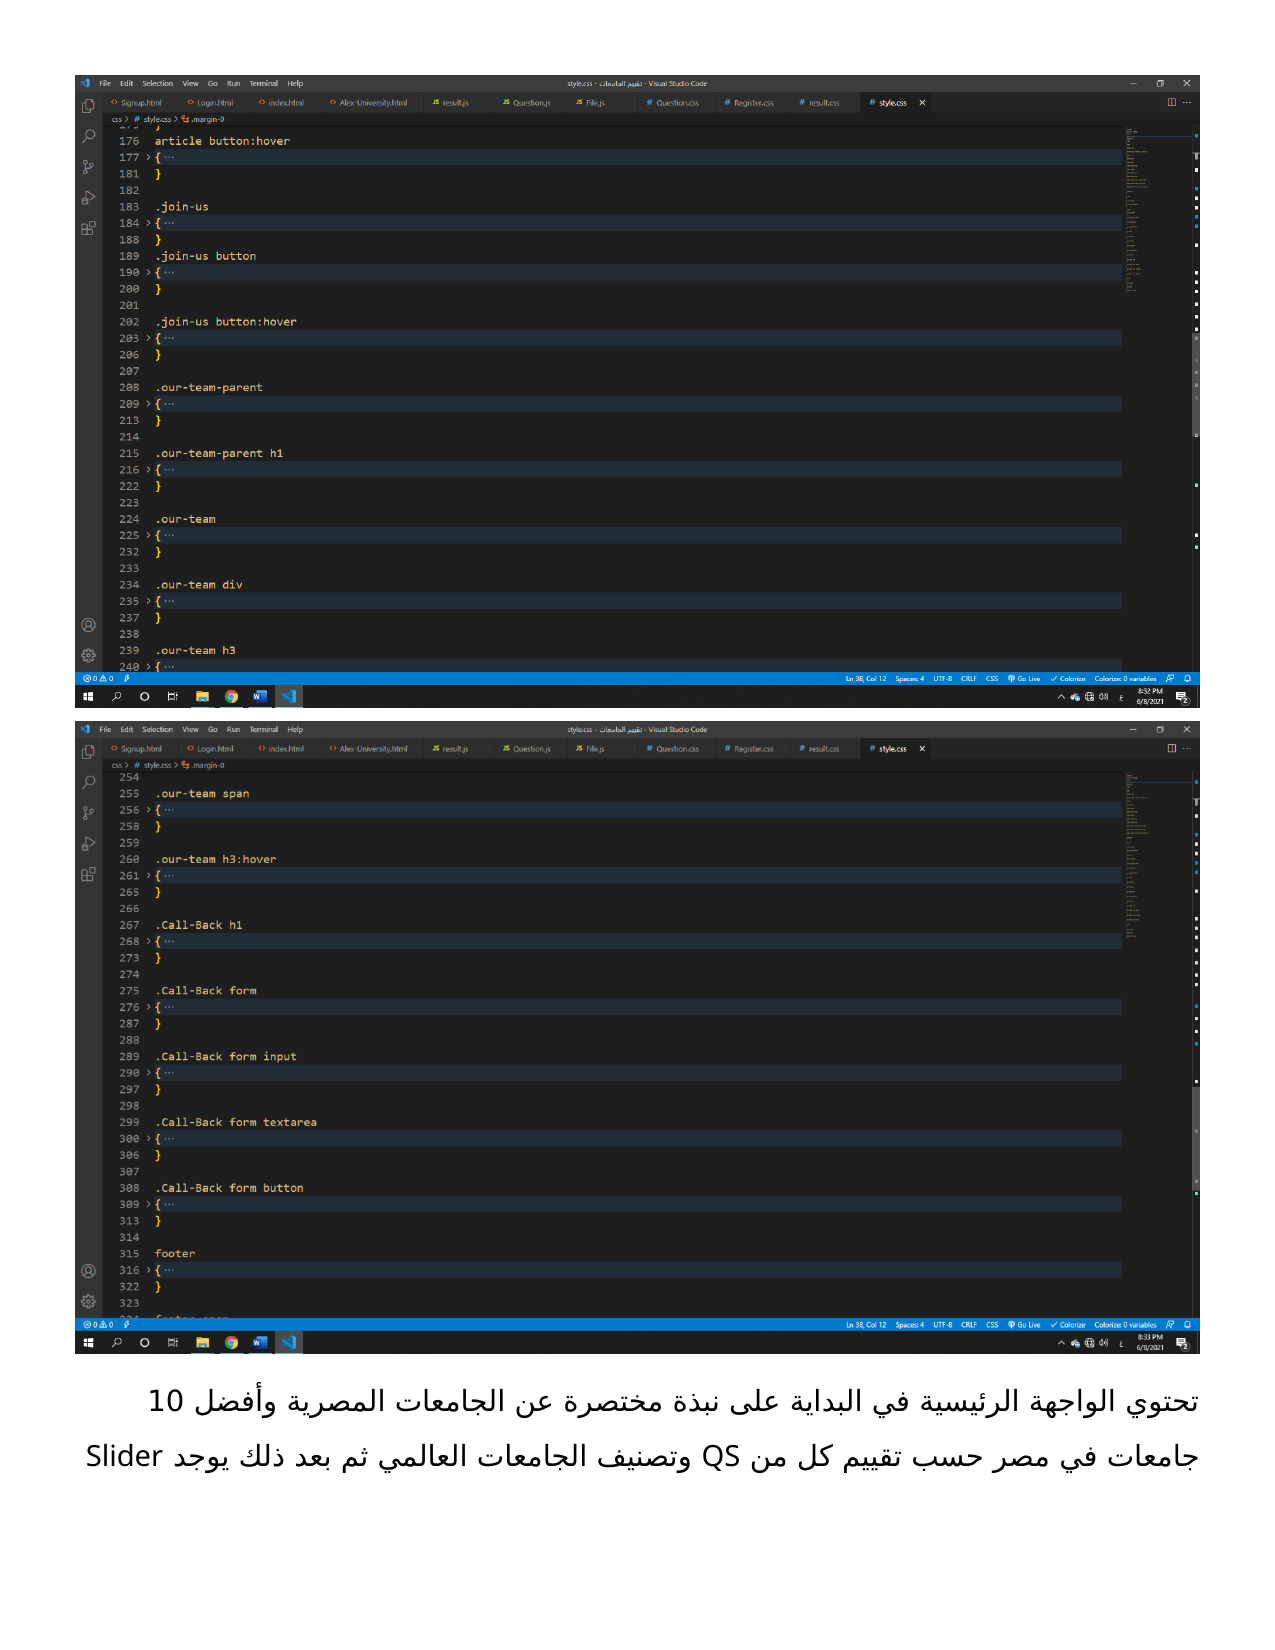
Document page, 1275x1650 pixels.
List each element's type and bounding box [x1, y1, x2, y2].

picture [75, 75, 1200, 708]
text [75, 1384, 1200, 1475]
picture [75, 721, 1200, 1354]
